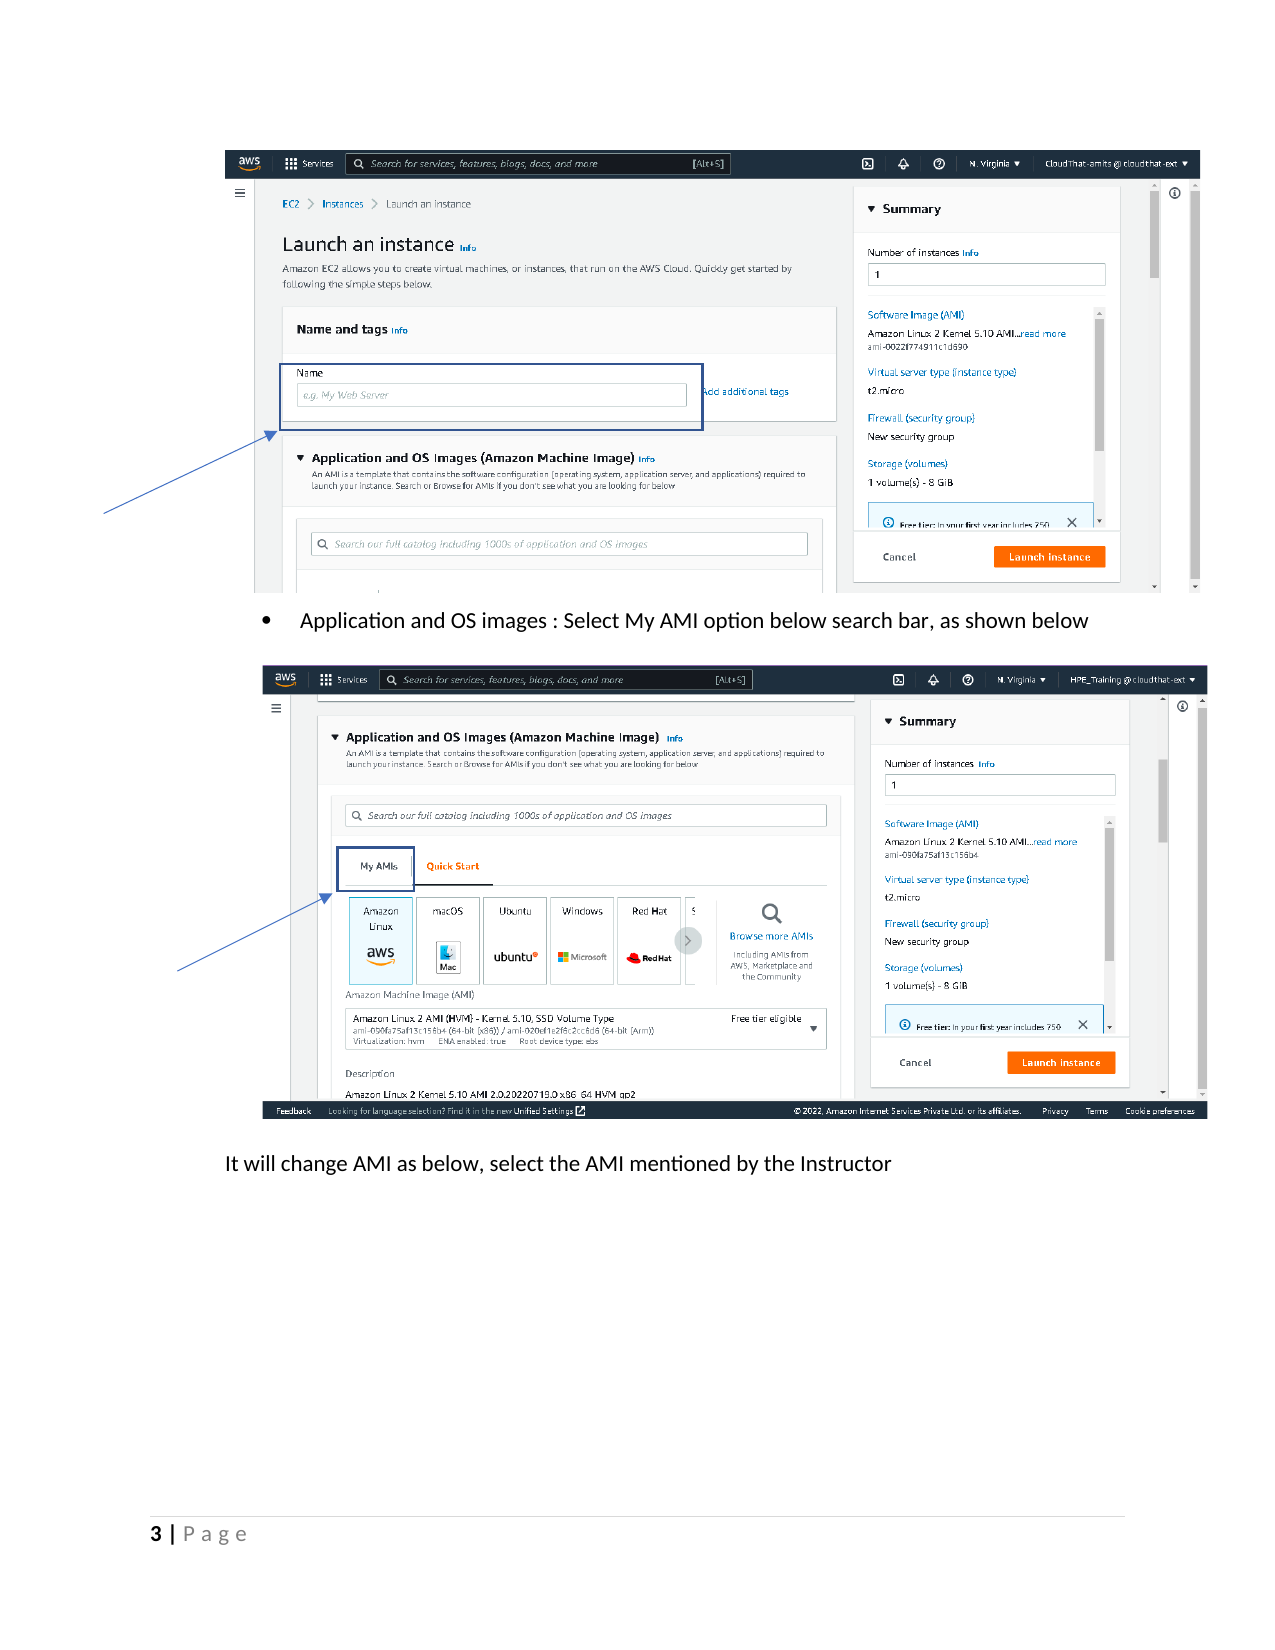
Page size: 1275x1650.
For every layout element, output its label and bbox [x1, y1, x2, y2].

picture [262, 665, 1208, 1119]
picture [225, 150, 1200, 593]
